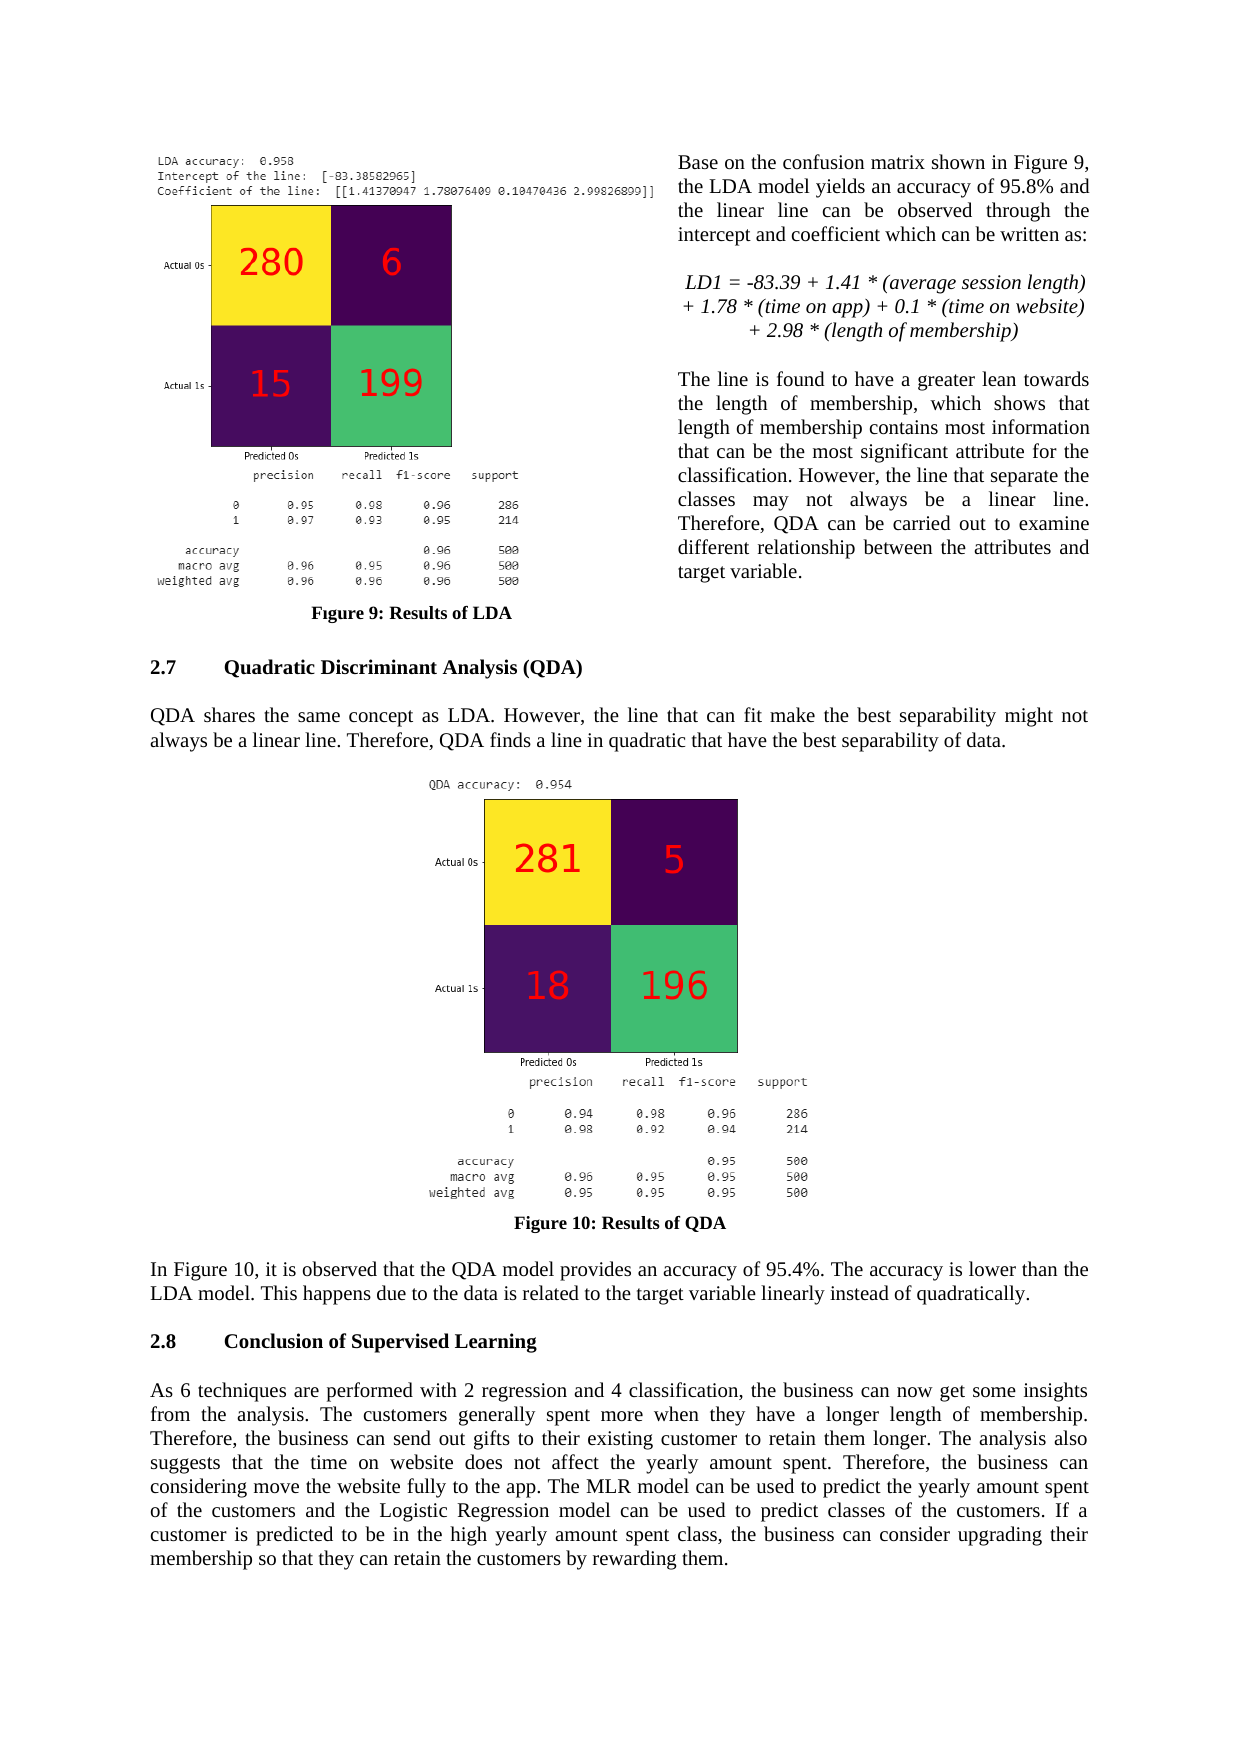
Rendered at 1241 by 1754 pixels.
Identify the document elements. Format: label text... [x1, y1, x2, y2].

text Base on the confusion matrix shown in Figure 9, the LDA model yields an accuracy of 95.8% and the linear line can be observed through the intercept and coefficient which can be written as: [150, 150, 1090, 246]
text 2.8 Conclusion of Supervised Learning [150, 1329, 1090, 1353]
text In Figure 10, it is observed that the QDA model provides an accuracy of 95.4%. The accuracy is lower than the LDA model. This happens due to the data is related to the target variable linearly instead of quadratically. [150, 1257, 1090, 1305]
text LD1 = -83.39 + 1.41 * (average session length) + 1.78 * (time on app) + 0.1 * (time on website) + 2.98 * (length of membership) [659, 270, 1090, 342]
picture [419, 775, 821, 1212]
text 2.7 Quadratic Discriminant Analysis (QDA) [150, 655, 1090, 679]
text As 6 techniques are performed with 2 regression and 4 classification, the business can now get some insights from the analysis. The customers generally spent more when they have a longer length of membership. Therefore, the business can send out gifts to their existing customer to retain them longer. The analysis also suggests that the time on website does not affect the yearly amount spent. Therefore, the business can considering move the website fully to the app. The MLR model can be used to predict the yearly amount spent of the customers and the Logistic Regression model can be used to predict classes of the customers. If a customer is predicted to be in the high yearly amount spent class, the business can consider upgrading their membership so that they can retain the customers by rewarding them. [150, 1377, 1090, 1570]
text The line is found to have a greater lean towards the length of membership, which shows that length of membership contains most information that can be the most significant attribute for the classification. However, the line that separate the classes may not always be a linear line. Therefore, QDA can be carried out to examine different relationship between the attributes and target variable. [659, 367, 1090, 583]
text QDA shares the same concept as LDA. However, the line that can fit make the best separability might not always be a linear line. Therefore, QDA finds a line in quadratic that have the best separability of data. [150, 703, 1090, 752]
text Figure 10: Results of QDA [150, 1212, 1090, 1233]
picture [150, 153, 659, 593]
